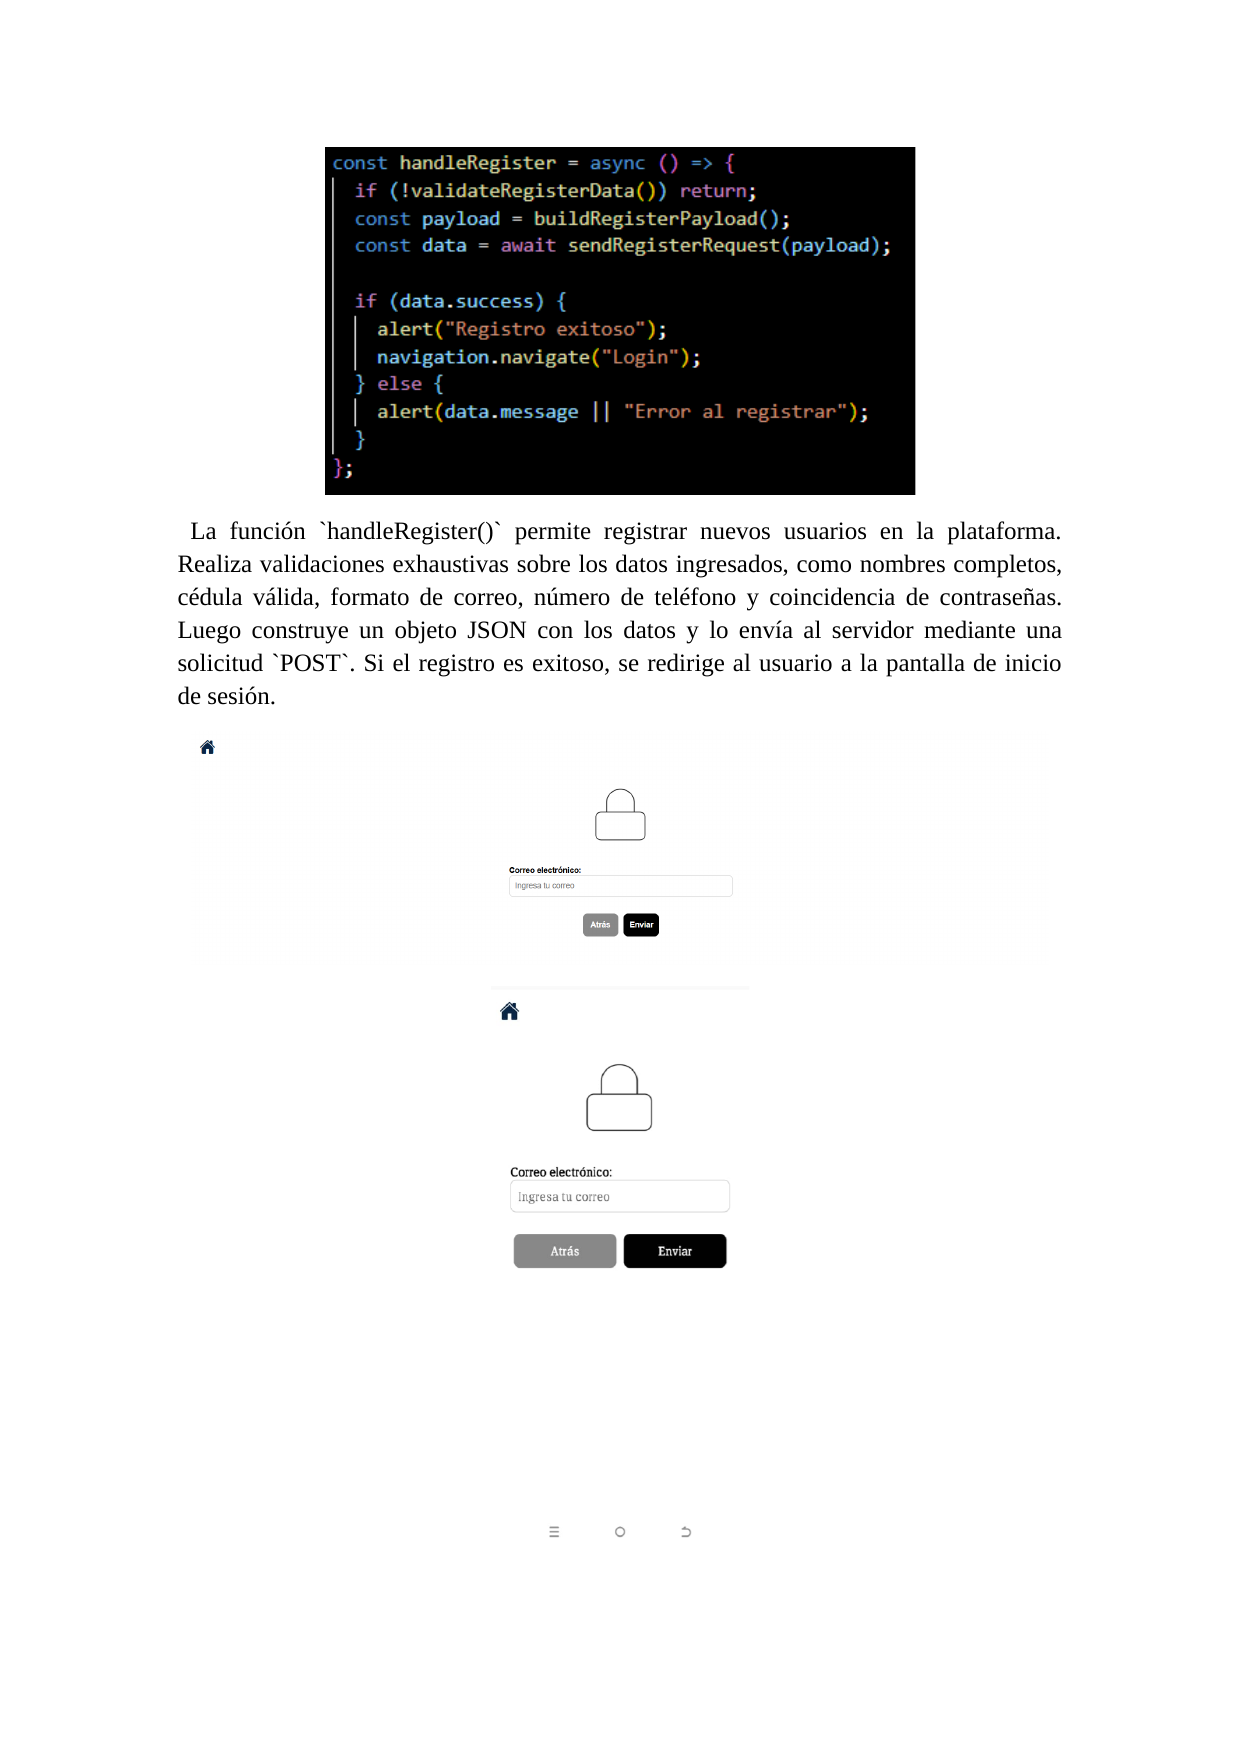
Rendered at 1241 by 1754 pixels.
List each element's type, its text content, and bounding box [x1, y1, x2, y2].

text La función `handleRegister()` permite registrar nuevos usuarios en la plataforma. Realiza validaciones exhaustivas sobre los datos ingresados, como nombres completos, cédula válida, formato de correo, número de teléfono y coincidencia de contraseñas. Luego construye un objeto JSON con los datos y lo envía al servidor mediante una solicitud `POST`. Si el registro es exitoso, se redirige al usuario a la pantalla de inicio de sesión. [177, 516, 1063, 710]
picture [325, 147, 916, 495]
picture [191, 731, 1049, 965]
picture [491, 986, 750, 1546]
